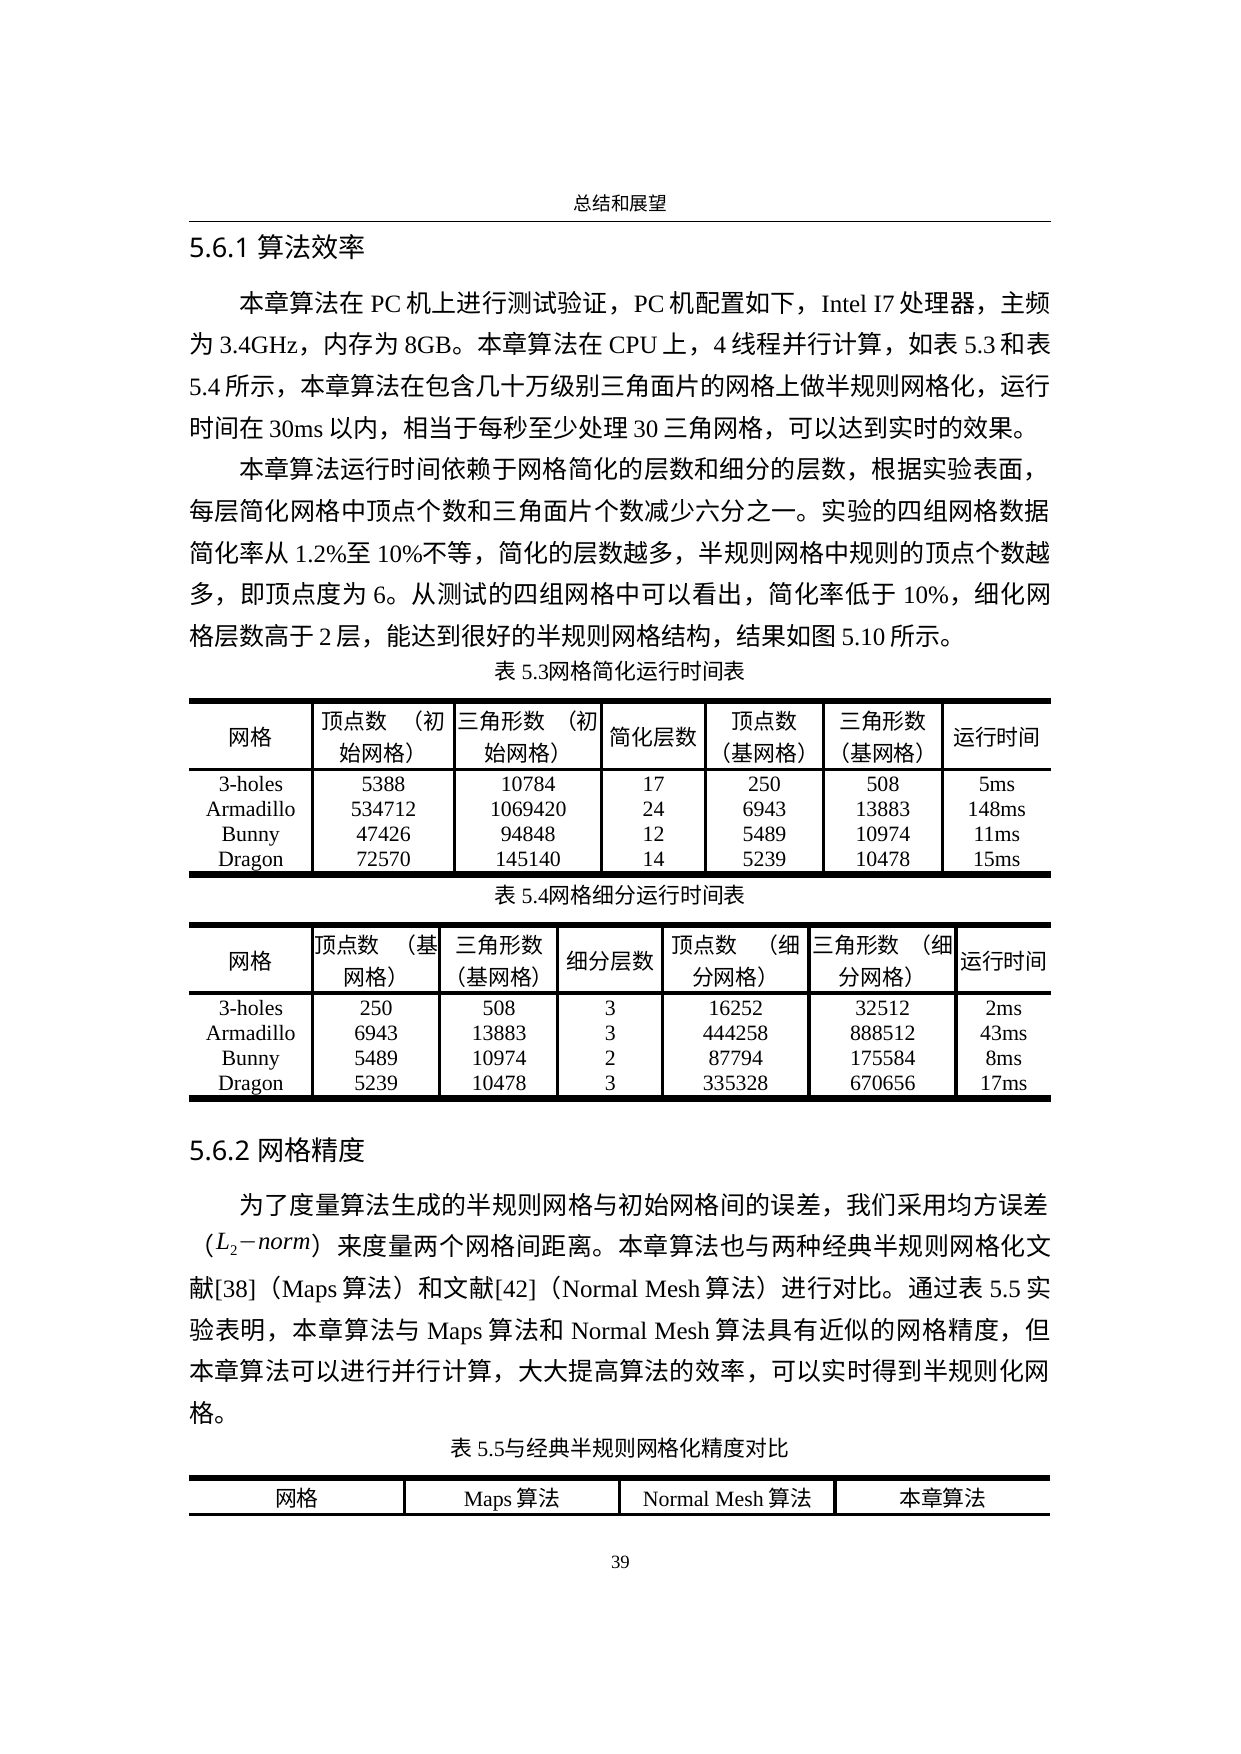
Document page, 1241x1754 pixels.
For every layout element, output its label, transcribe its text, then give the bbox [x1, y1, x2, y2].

table_cell 三角形数 （细分网格） [811, 928, 954, 991]
table_cell 运行时间 [958, 928, 1051, 991]
table_cell 175584 [811, 1045, 954, 1070]
table_cell 顶点数 （基网格） [707, 704, 822, 767]
table_cell 2ms [958, 995, 1051, 1020]
text 网格精度 [189, 1127, 1051, 1168]
table_cell 顶点数 （基网格） [314, 928, 438, 991]
table_cell 3-holes [189, 995, 311, 1020]
table_cell 94848 [456, 821, 600, 846]
table_cell 3 [559, 995, 661, 1020]
table_cell 444258 [664, 1020, 807, 1045]
table_cell 87794 [664, 1045, 807, 1070]
table_cell 5239 [707, 846, 822, 871]
table_cell 17 [603, 771, 704, 796]
table_cell 网格 [189, 1481, 403, 1513]
table_cell 14 [603, 846, 704, 871]
text 为了度量算法生成的半规则网格与初始网格间的误差，我们采用均方误差（）来度量两个网格间距离。本章算法也与两种经典半规则网格化文献[38]（Maps算法）和文献[42]（Normal Mesh算法）进行对比。通过表5.5实验表明，本章算法与Maps算法和Normal Mesh算法具有近似的网格精度，但本章算法可以进行并行计算，大大提高算法的效率，可以实时得到半规则化网格。 [189, 1181, 1051, 1431]
table_cell 2 [559, 1045, 661, 1070]
table_cell Bunny [189, 1045, 311, 1070]
table_cell 32512 [811, 995, 954, 1020]
table_cell 三角形数 （基网格） [441, 928, 556, 991]
table_cell 10974 [825, 821, 941, 846]
table_cell 3 [559, 1070, 661, 1095]
table_cell 表 5.4网格细分运行时间表 [189, 878, 1051, 922]
table_cell 15ms [944, 846, 1051, 871]
table_cell Dragon [189, 1070, 311, 1095]
table_cell 1069420 [456, 796, 600, 821]
table_cell 5ms [944, 771, 1051, 796]
table_cell 13883 [825, 796, 941, 821]
table_cell Maps算法 [406, 1481, 618, 1513]
table_cell 网格 [189, 928, 311, 991]
table_cell Dragon [189, 846, 311, 871]
table_cell 6943 [314, 1020, 438, 1045]
table_cell 145140 [456, 846, 600, 871]
table_header 表 5.5与经典半规则网格化精度对比 [189, 1431, 1050, 1475]
table_cell 43ms [958, 1020, 1051, 1045]
text 本章算法在PC机上进行测试验证，PC机配置如下，Intel I7处理器，主频为3.4GHz，内存为8GB。本章算法在CPU上，4线程并行计算，如表5.3和表5.4所示，本章算法在包含几十万级别三角面片的网格上做半规则网格化，运行时间在30ms以内，相当于每秒至少处理30三角网格，可以达到实时的效果。 [189, 279, 1051, 445]
table_cell 三角形数 （初始网格） [456, 704, 600, 767]
table_cell 47426 [314, 821, 453, 846]
table_cell 670656 [811, 1070, 954, 1095]
table_cell 三角形数（基网格） [825, 704, 941, 767]
table_cell 5489 [314, 1045, 438, 1070]
table_cell 148ms [944, 796, 1051, 821]
table_cell 简化层数 [603, 704, 704, 767]
table_cell 顶点数 （细分网格） [664, 928, 807, 991]
table_cell Bunny [189, 821, 311, 846]
table_cell 顶点数 （初始网格） [314, 704, 453, 767]
table_cell 5489 [707, 821, 822, 846]
table_cell 12 [603, 821, 704, 846]
table_cell Armadillo [189, 796, 311, 821]
text 算法效率 [189, 224, 1051, 266]
table_cell 72570 [314, 846, 453, 871]
table_cell 10784 [456, 771, 600, 796]
table_cell 508 [441, 995, 556, 1020]
text 本章算法运行时间依赖于网格简化的层数和细分的层数，根据实验表面，每层简化网格中顶点个数和三角面片个数减少六分之一。实验的四组网格数据，简化率从1.2%至10%不等，简化的层数越多，半规则网格中规则的顶点个数越多，即顶点度为6。从测试的四组网格中可以看出，简化率低于10%，细化网格层数高于2层，能达到很好的半规则网格结构，结果如图5.10所示。 [189, 445, 1051, 654]
table_cell 13883 [441, 1020, 556, 1045]
table_cell 8ms [958, 1045, 1051, 1070]
table_cell 250 [707, 771, 822, 796]
table_cell 5388 [314, 771, 453, 796]
table_cell 3 [559, 1020, 661, 1045]
table_cell 534712 [314, 796, 453, 821]
table_cell 6943 [707, 796, 822, 821]
table_cell 16252 [664, 995, 807, 1020]
table_cell 细分层数 [559, 928, 661, 991]
table_cell Armadillo [189, 1020, 311, 1045]
table_cell 10478 [441, 1070, 556, 1095]
table_header 表 5.3网格简化运行时间表 [189, 654, 1051, 698]
table_cell 508 [825, 771, 941, 796]
table_cell 3-holes [189, 771, 311, 796]
table_cell 888512 [811, 1020, 954, 1045]
table_cell Normal Mesh算法 [621, 1481, 833, 1513]
table_cell 5239 [314, 1070, 438, 1095]
table_cell 本章算法 [837, 1481, 1050, 1513]
table_cell 10974 [441, 1045, 556, 1070]
table_cell 10478 [825, 846, 941, 871]
table_cell 网格 [189, 704, 311, 767]
table_cell 250 [314, 995, 438, 1020]
table_cell 24 [603, 796, 704, 821]
table_cell 11ms [944, 821, 1051, 846]
table_cell 运行时间 [944, 704, 1051, 767]
table_cell 335328 [664, 1070, 807, 1095]
table_cell 17ms [958, 1070, 1051, 1095]
